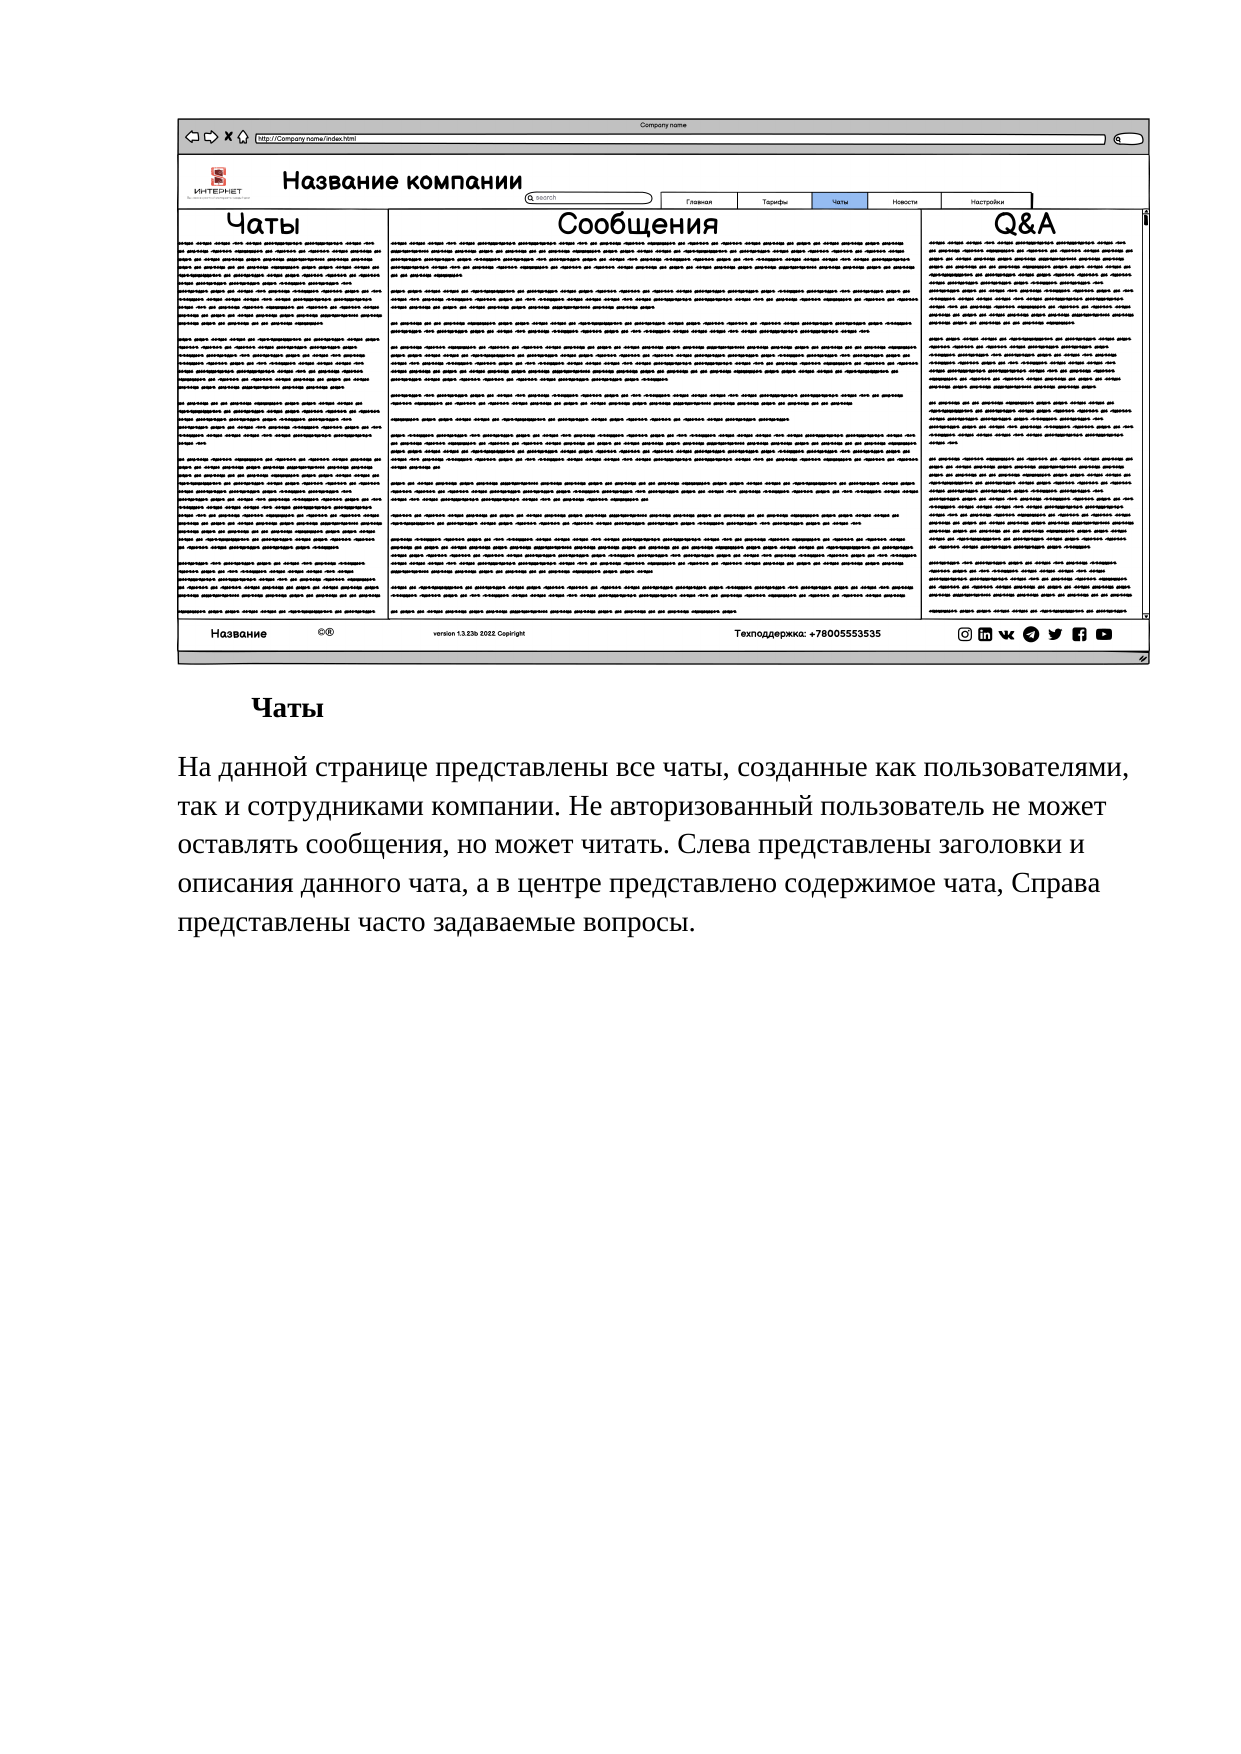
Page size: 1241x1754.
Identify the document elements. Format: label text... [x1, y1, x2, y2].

text На данной странице представлены все чаты, созданные как пользователями, так и сотрудниками компании. Не авторизованный пользователь не может оставлять сообщения, но может читать. Слева представлены заголовки и описания данного чата, а в центре представлено содержимое чата, Справа представлены часто задаваемые вопросы. [177, 749, 1152, 937]
text Чаты [177, 690, 1152, 724]
picture [177, 118, 1150, 665]
